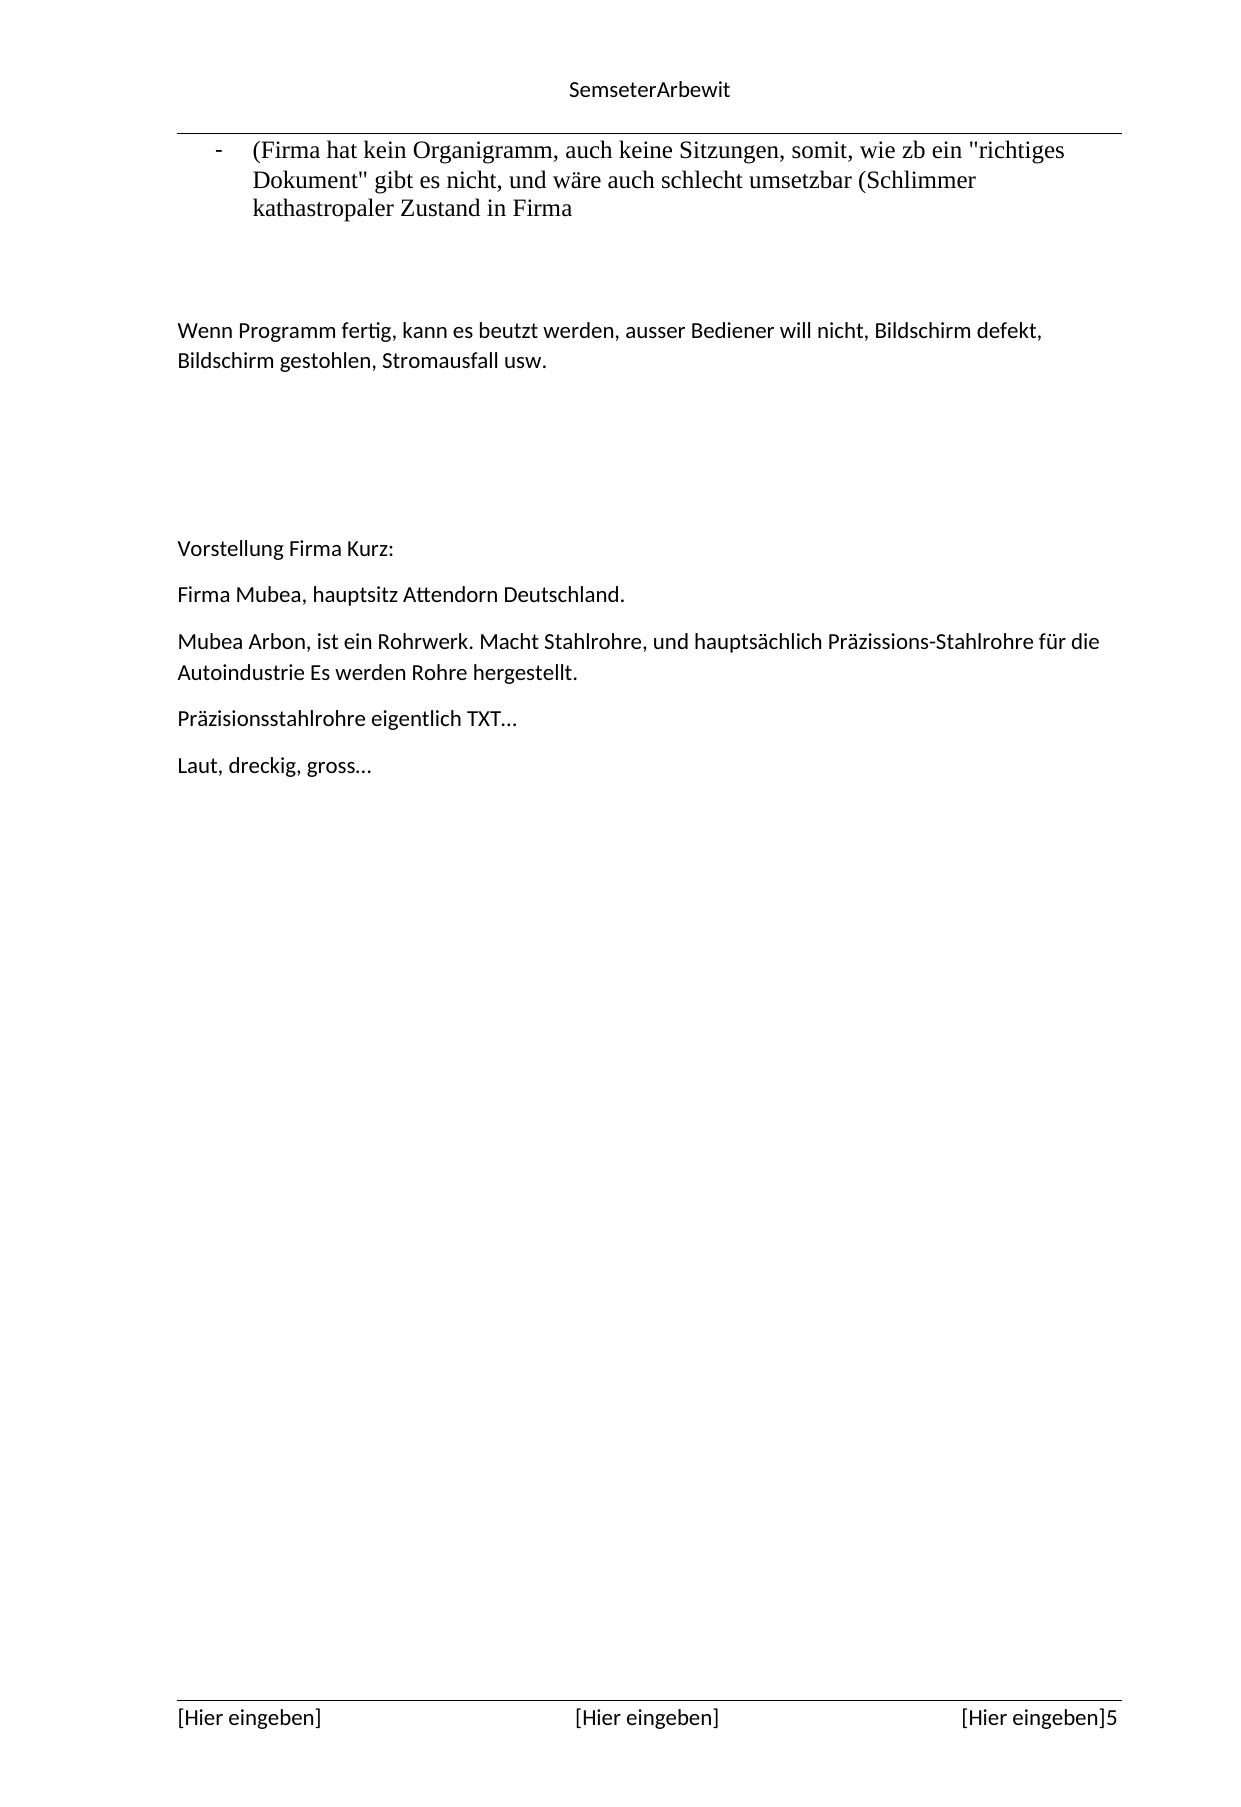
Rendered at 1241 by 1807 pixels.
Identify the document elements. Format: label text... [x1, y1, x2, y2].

text Laut, dreckig, gross… [177, 751, 1122, 779]
text Firma Mubea, hauptsitz Attendorn Deutschland. [177, 581, 1122, 608]
text Vorstellung Firma Kurz: [177, 534, 1122, 562]
list (Firma hat kein Organigramm, auch keine Sitzungen, somit, wie zb ein "richtiges Dokument" gibt es nicht, und wäre auch schlecht umsetzbar (Schlimmer kathastropaler Zustand in Firma [215, 134, 1122, 222]
text Wenn Programm fertig, kann es beutzt werden, ausser Bediener will nicht, Bildschirm defekt, Bildschirm gestohlen, Stromausfall usw. [177, 316, 1122, 374]
text Mubea Arbon, ist ein Rohrwerk. Macht Stahlrohre, und hauptsächlich Präzissions-Stahlrohre für die Autoindustrie Es werden Rohre hergestellt. [177, 627, 1122, 686]
text Präzisionsstahlrohre eigentlich TXT… [177, 704, 1122, 732]
